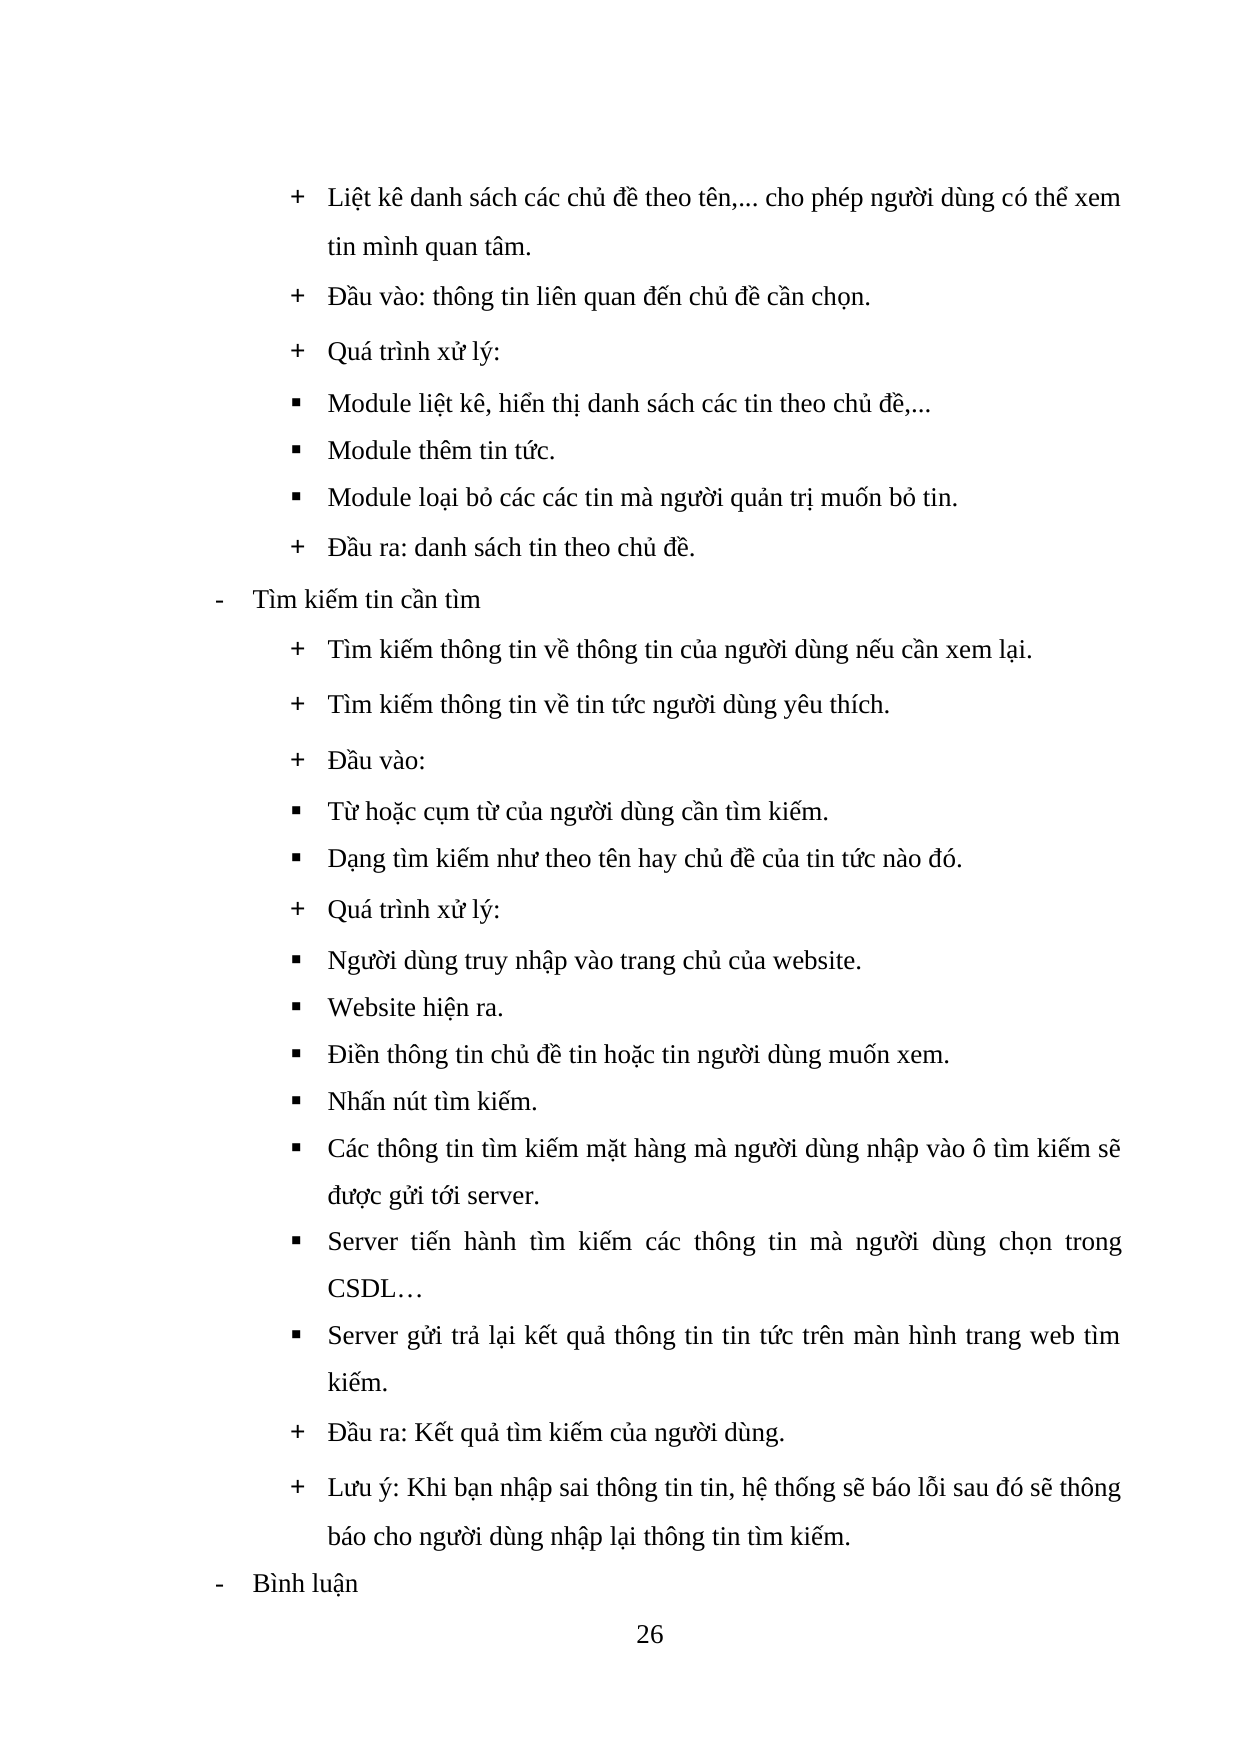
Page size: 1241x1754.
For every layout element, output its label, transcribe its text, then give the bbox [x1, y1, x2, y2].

list Website hiện ra. [290, 991, 1122, 1023]
list Nhấn nút tìm kiếm. [290, 1085, 1122, 1116]
list Module loại bỏ các các tin mà người quản trị muốn bỏ tin. [290, 481, 1122, 512]
list Đầu ra: danh sách tin theo chủ đề. [290, 527, 1122, 564]
list Tìm kiếm thông tin về thông tin của người dùng nếu cần xem lại. [290, 629, 1122, 666]
list Module liệt kê, hiển thị danh sách các tin theo chủ đề,... [290, 387, 1122, 418]
list Đầu vào: thông tin liên quan đến chủ đề cần chọn. [290, 276, 1122, 313]
list Người dùng truy nhập vào trang chủ của website. [290, 944, 1122, 976]
list Bình luận [215, 1567, 1122, 1598]
list Quá trình xử lý: [290, 889, 1122, 926]
list Tìm kiếm tin cần tìm [215, 583, 1122, 614]
list Liệt kê danh sách các chủ đề theo tên,... cho phép người dùng có thể xem tin mình quan tâm. [290, 177, 1122, 261]
list Đầu ra: Kết quả tìm kiếm của người dùng. [290, 1412, 1122, 1449]
list Lưu ý: Khi bạn nhập sai thông tin tin, hệ thống sẽ báo lỗi sau đó sẽ thông báo cho người dùng nhập lại thông tin tìm kiếm. [290, 1468, 1122, 1551]
list Server gửi trả lại kết quả thông tin tin tức trên màn hình trang web tìm kiếm. [290, 1319, 1122, 1397]
list Điền thông tin chủ đề tin hoặc tin người dùng muốn xem. [290, 1038, 1122, 1069]
list Quá trình xử lý: [290, 332, 1122, 368]
list Module thêm tin tức. [290, 434, 1122, 465]
list Đầu vào: [290, 740, 1122, 777]
list Server tiến hành tìm kiếm các thông tin mà người dùng chọn trong CSDL… [290, 1225, 1122, 1303]
list Dạng tìm kiếm như theo tên hay chủ đề của tin tức nào đó. [290, 842, 1122, 873]
list Từ hoặc cụm từ của người dùng cần tìm kiếm. [290, 795, 1122, 827]
list Tìm kiếm thông tin về tin tức người dùng yêu thích. [290, 685, 1122, 722]
list Các thông tin tìm kiếm mặt hàng mà người dùng nhập vào ô tìm kiếm sẽ được gửi tới server. [290, 1132, 1122, 1210]
